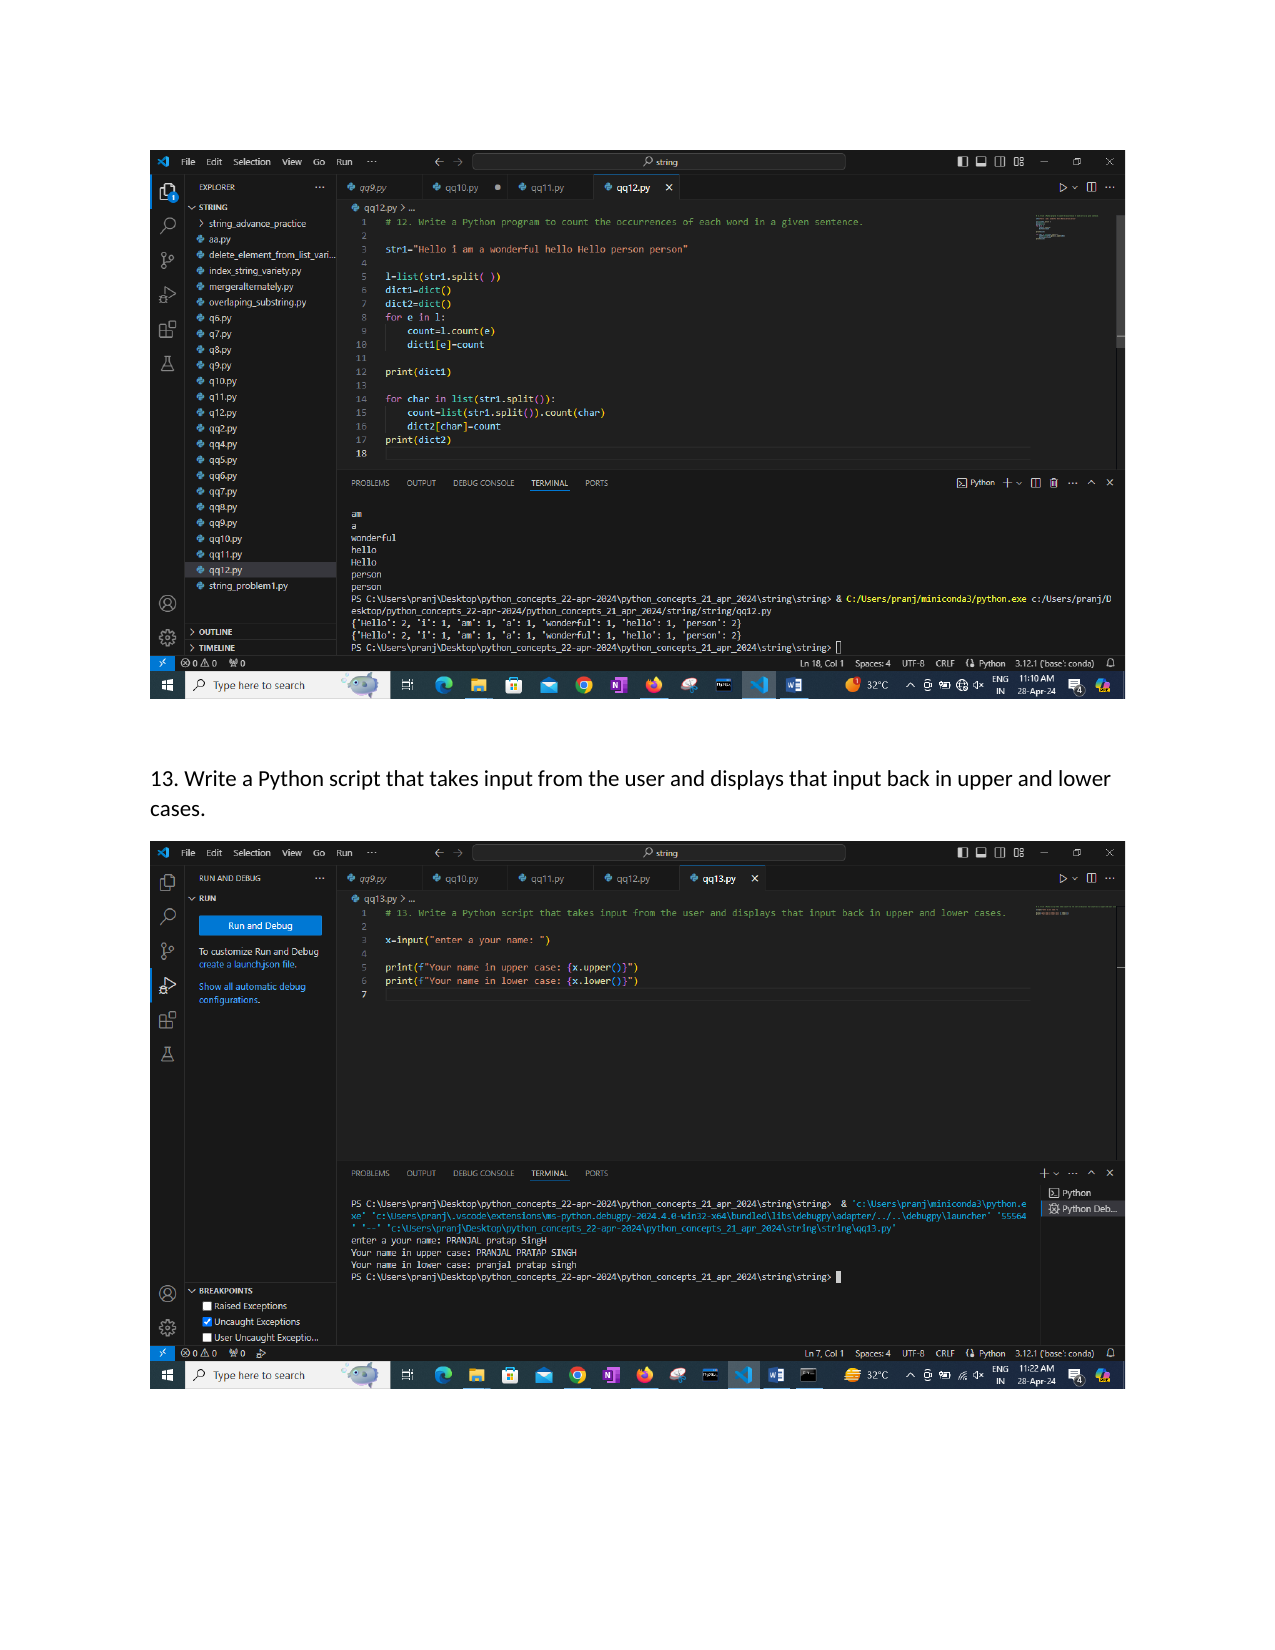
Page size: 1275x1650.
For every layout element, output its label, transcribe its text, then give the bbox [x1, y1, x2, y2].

picture [150, 841, 1125, 1389]
picture [150, 150, 1125, 699]
text 13. Write a Python script that takes input from the user and displays that input back in upper and lower cases. [150, 764, 1125, 822]
